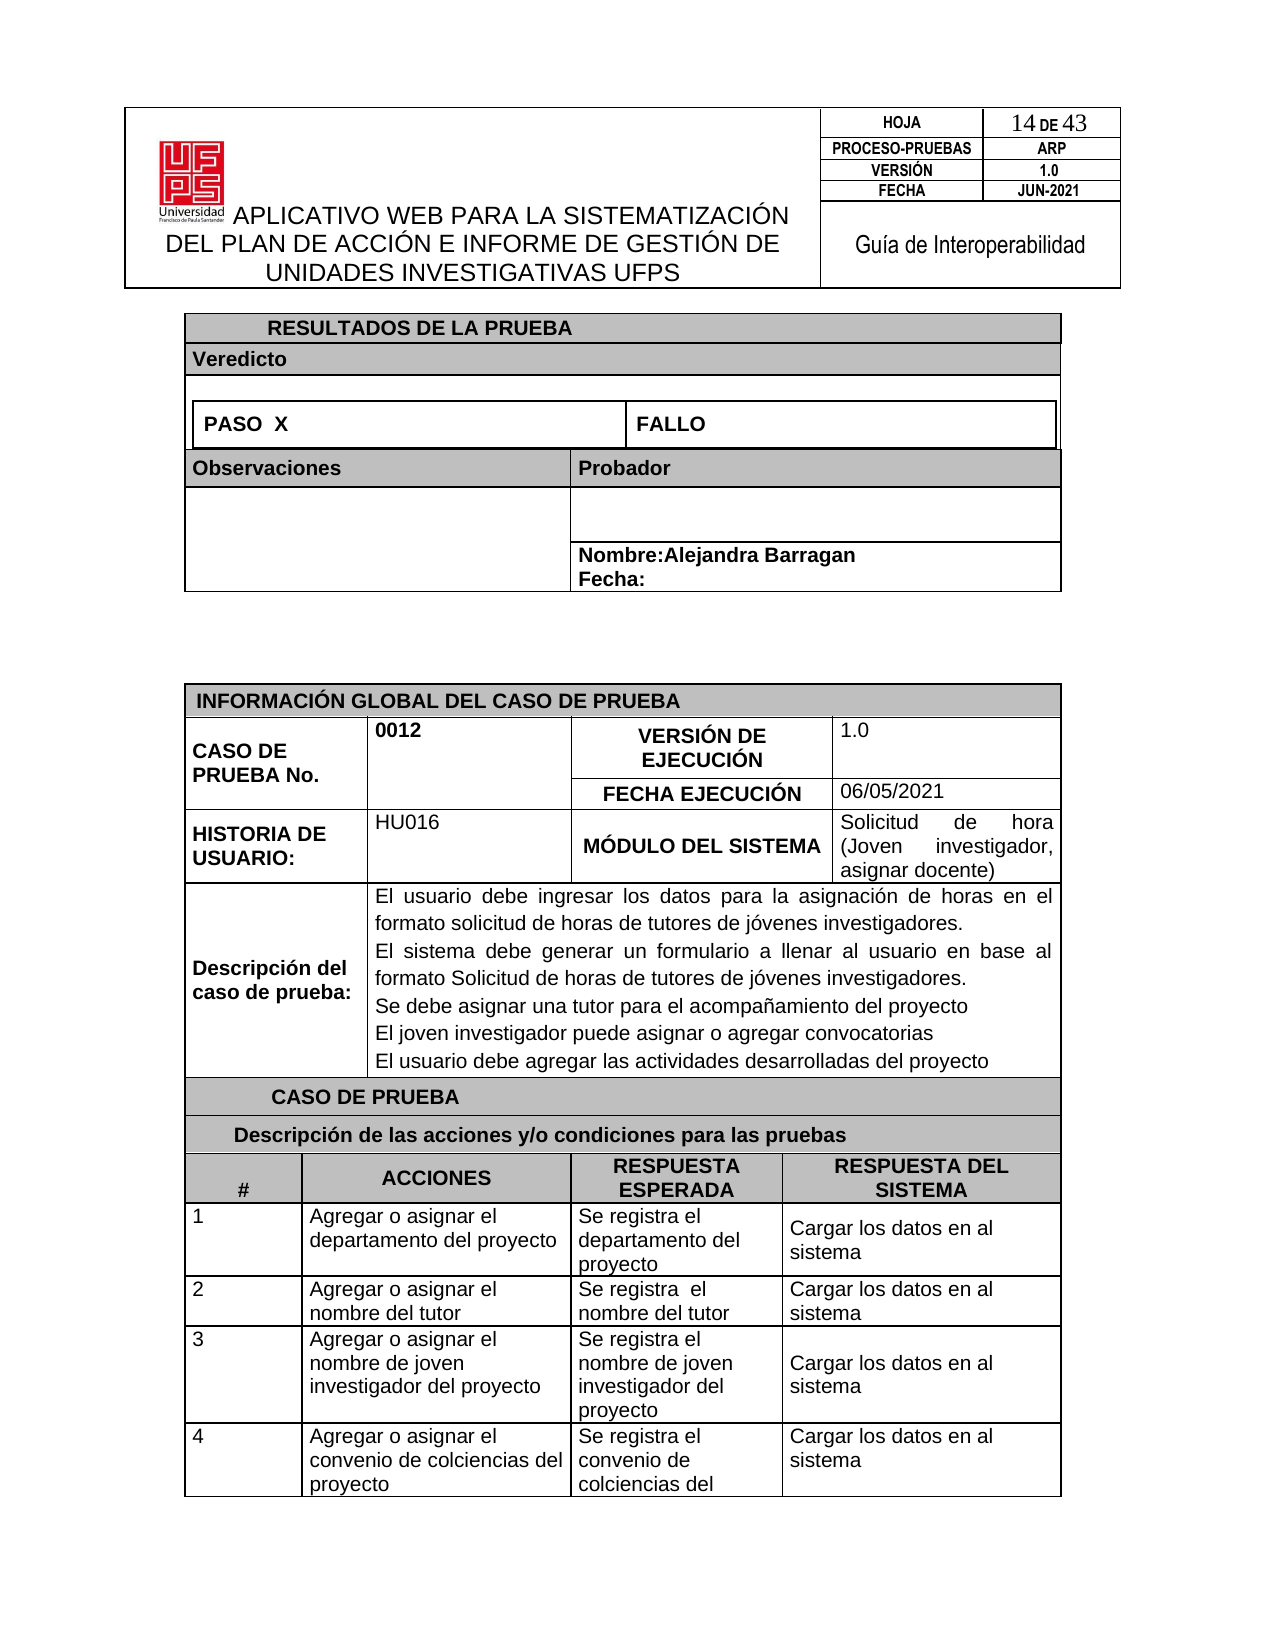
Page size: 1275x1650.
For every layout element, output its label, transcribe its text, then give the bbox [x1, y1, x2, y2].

table_cell Agregar o asignar el nombre del tutor [303, 1277, 570, 1325]
table_cell RESPUESTA ESPERADA [572, 1154, 782, 1202]
table_cell 1.0 [833, 718, 1060, 777]
table_cell Agregar o asignar el nombre de joven investigador del proyecto [303, 1327, 570, 1422]
table_cell 06/05/2021 [833, 779, 1060, 809]
table_cell CASO DE PRUEBA No. [186, 718, 367, 809]
table_cell 1 [186, 1204, 301, 1275]
table_cell [186, 488, 570, 591]
table_cell ACCIONES [303, 1154, 570, 1202]
table_cell Descripción del caso de prueba: [186, 884, 367, 1077]
table_cell CASO DE PRUEBA [186, 1078, 1060, 1115]
table_cell Nombre:Alejandra Barragan Fecha: [571, 543, 1060, 591]
table_cell Cargar los datos en al sistema [783, 1327, 1060, 1422]
table_cell Se registra el nombre del tutor [572, 1277, 782, 1325]
table_cell 0012 [368, 718, 571, 809]
table_cell MÓDULO DEL SISTEMA [572, 810, 832, 882]
table_header INFORMACIÓN GLOBAL DEL CASO DE PRUEBA [186, 685, 1060, 716]
table_cell Solicitud de hora (Joven investigador, asignar docente) [833, 810, 1060, 882]
table_cell # [186, 1154, 301, 1202]
table_cell FECHA EJECUCIÓN [572, 779, 832, 809]
table_cell 2 [186, 1277, 301, 1325]
table_cell VERSIÓN DE EJECUCIÓN [572, 718, 832, 777]
table_cell Cargar los datos en al sistema [783, 1424, 1060, 1496]
table_cell [186, 376, 1060, 449]
table_cell Se registra el departamento del proyecto [572, 1204, 782, 1275]
table_cell 4 [186, 1424, 301, 1496]
table_cell Agregar o asignar el departamento del proyecto [303, 1204, 570, 1275]
table_cell Se registra el nombre de joven investigador del proyecto [572, 1327, 782, 1422]
table_cell Cargar los datos en al sistema [783, 1277, 1060, 1325]
table_cell RESULTADOS DE LA PRUEBA [186, 314, 1060, 342]
table_cell Se registra el convenio de colciencias del proyecto [572, 1424, 782, 1496]
table_cell Cargar los datos en al sistema [783, 1204, 1060, 1275]
table_cell Veredicto [186, 344, 1060, 374]
table_cell Observaciones [186, 450, 570, 486]
table_cell Agregar o asignar el convenio de colciencias del proyecto [303, 1424, 570, 1496]
table_cell RESPUESTA DEL SISTEMA [783, 1154, 1060, 1202]
table_cell [571, 488, 1060, 541]
table_cell HU016 [368, 810, 571, 882]
table_cell El usuario debe ingresar los datos para la asignación de horas en el formato solicitud de horas de tutores de jóvenes investigadores. El sistema debe generar un formulario a llenar al usuario en base al formato Solicitud de horas de tutores de jóvenes investigadores. Se debe asignar una tutor para el acompañamiento del proyecto El joven investigador puede asignar o agregar convocatorias El usuario debe agregar las actividades desarrolladas del proyecto [368, 884, 1060, 1077]
table_cell Probador [571, 450, 1060, 486]
picture [156, 137, 227, 225]
table_cell HISTORIA DE USUARIO: [186, 810, 367, 882]
table_cell Descripción de las acciones y/o condiciones para las pruebas [186, 1116, 1060, 1152]
table_cell 3 [186, 1327, 301, 1422]
